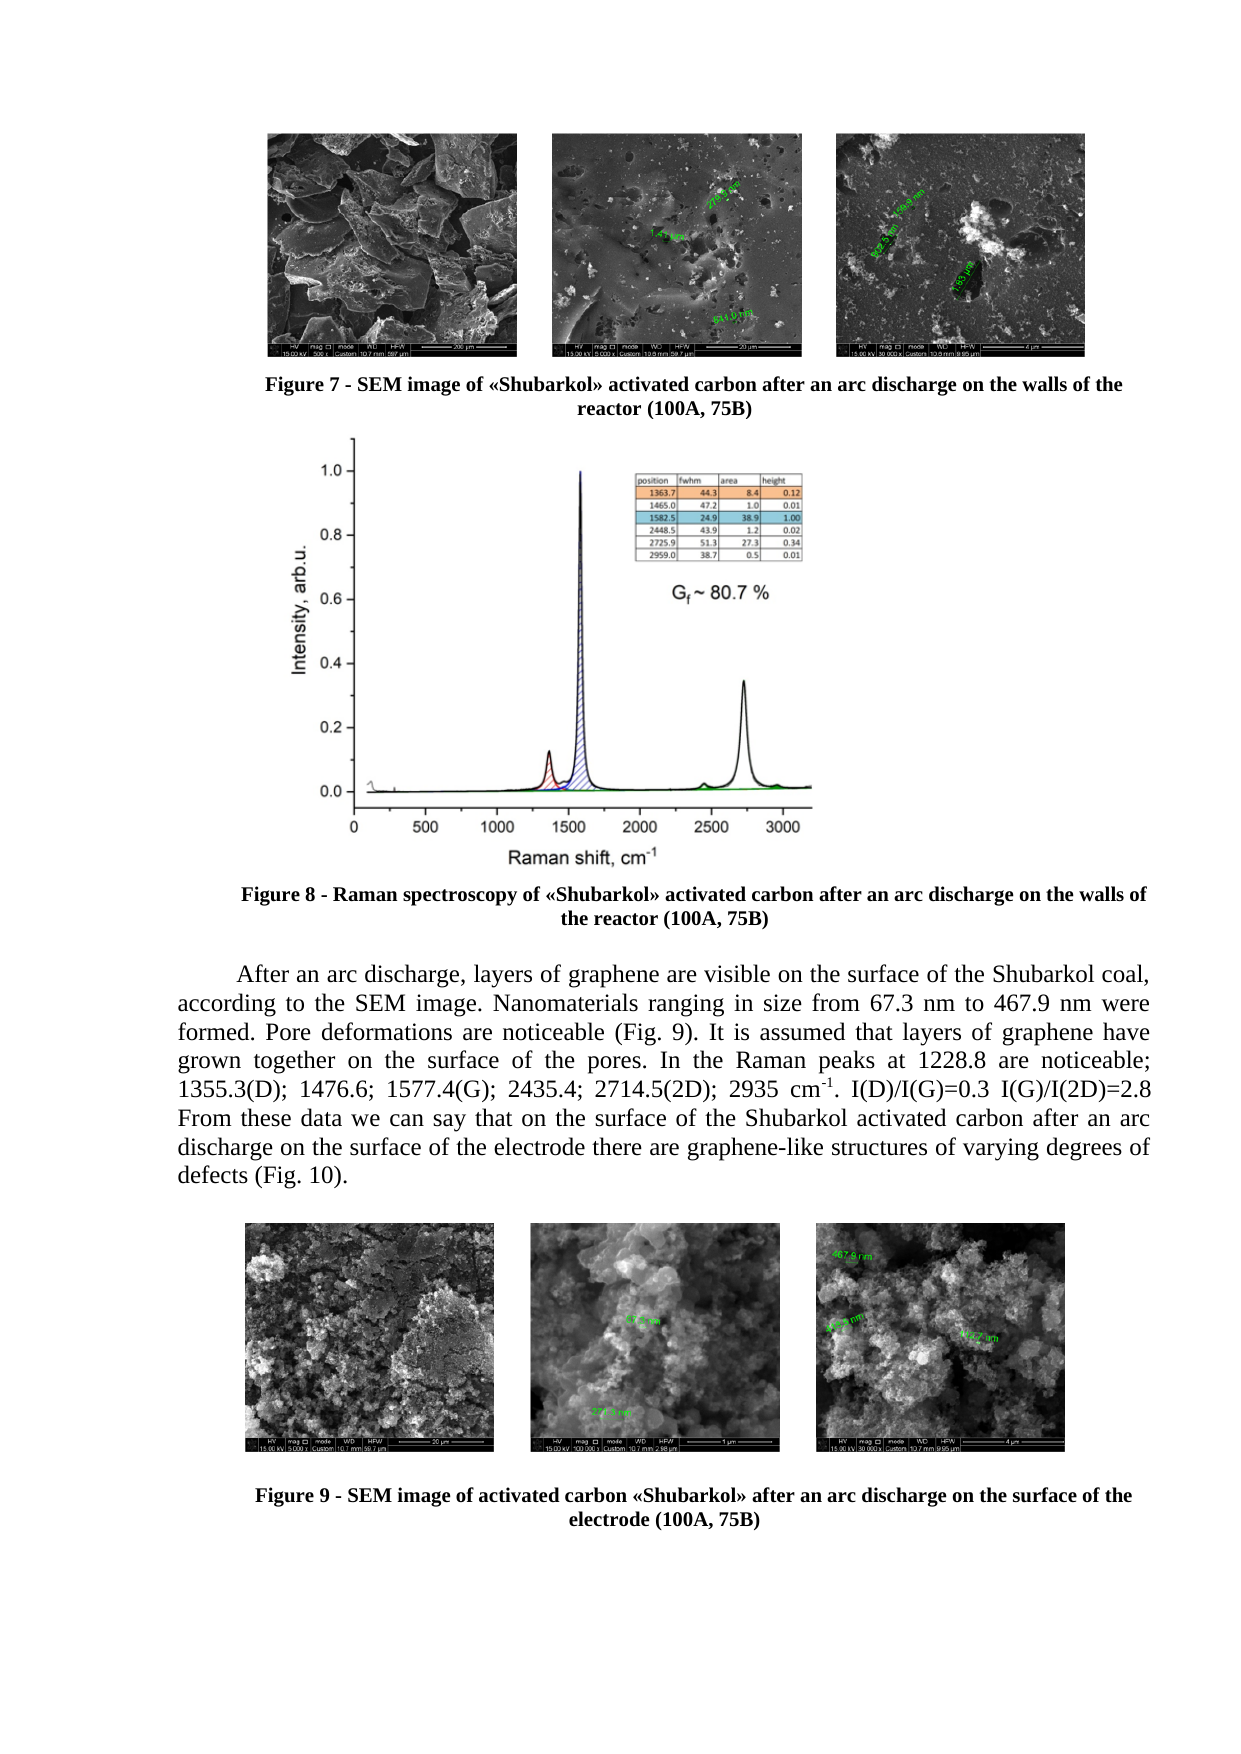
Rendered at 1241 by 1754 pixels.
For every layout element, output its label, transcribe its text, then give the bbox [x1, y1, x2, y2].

text Figure 8 - Raman spectroscopy of «Shubarkol» activated carbon after an arc discharge on the walls of the reactor (100A, 75B) [177, 882, 1152, 930]
picture [236, 419, 885, 883]
text Figure 9 - SEM image of activated carbon «Shubarkol» after an arc discharge on the surface of the electrode (100A, 75B) [177, 1483, 1152, 1531]
picture [236, 1217, 1074, 1459]
text Figure 7 - SEM image of «Shubarkol» activated carbon after an arc discharge on the walls of the reactor (100A, 75B) [177, 371, 1152, 419]
text After an arc discharge, layers of graphene are visible on the surface of the Shubarkol coal, according to the SEM image. Nanomaterials ranging in size from 67.3 nm to 467.9 nm were formed. Pore ​​deformations are noticeable (Fig. 9). It is assumed that layers of graphene have grown together on the surface of the pores. In the Raman peaks at 1228.8 are noticeable; 1355.3(D); 1476.6; 1577.4(G); 2435.4; 2714.5(2D); 2935 cm-1. I(D)/I(G)=0.3 I(G)/I(2D)=2.8 From these data we can say that on the surface of the Shubarkol activated carbon after an arc discharge on the surface of the electrode there are graphene-like structures of varying degrees of defects (Fig. 10). [177, 959, 1152, 1189]
picture [236, 118, 1106, 372]
